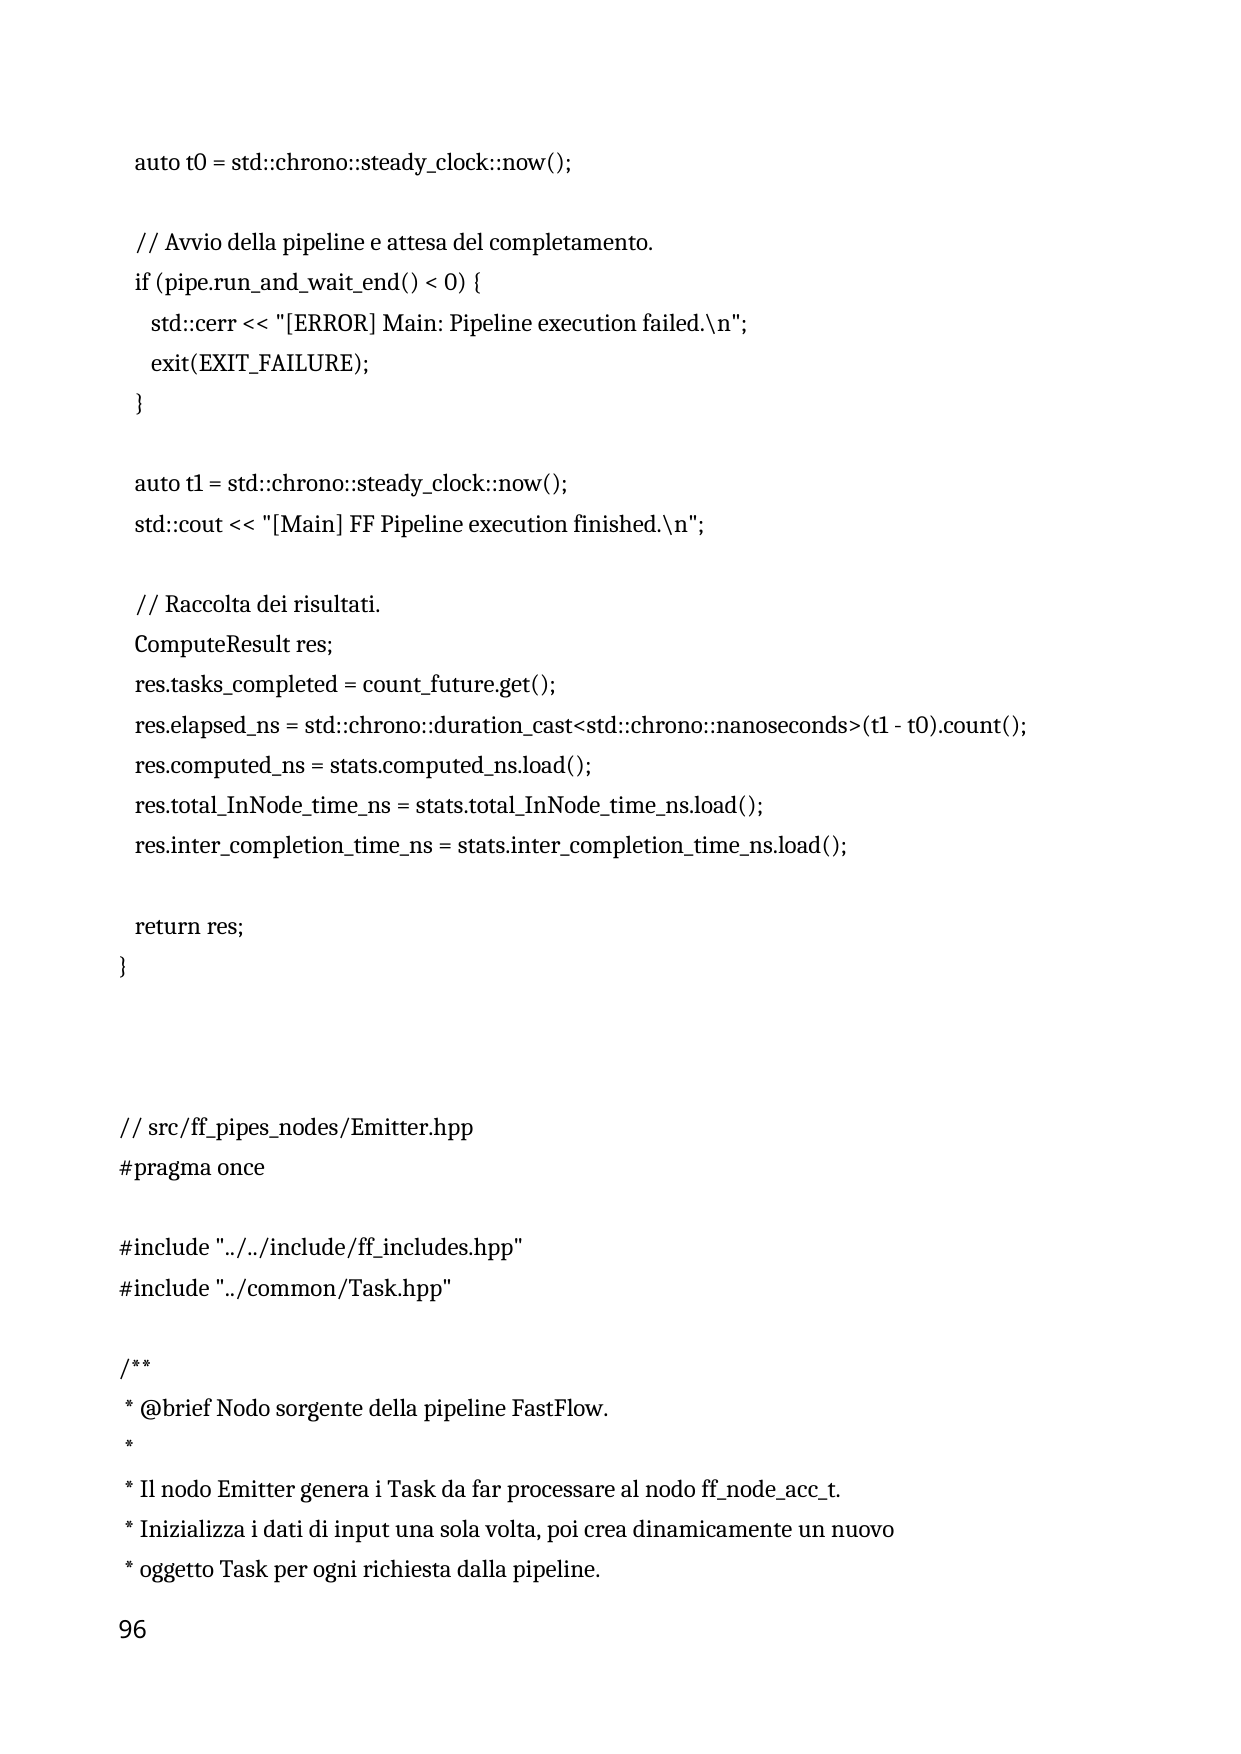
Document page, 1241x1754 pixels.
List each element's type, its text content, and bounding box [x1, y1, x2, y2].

text res.inter_completion_time_ns = stats.inter_completion_time_ns.load(); [118, 831, 1122, 860]
text } [118, 389, 1122, 418]
text * [118, 1434, 1122, 1463]
text auto t0 = std::chrono::steady_clock::now(); [118, 148, 1122, 176]
text // Raccolta dei risultati. [118, 590, 1122, 619]
text res.total_InNode_time_ns = stats.total_InNode_time_ns.load(); [118, 791, 1122, 820]
text // Avvio della pipeline e attesa del completamento. [118, 228, 1122, 257]
text exit(EXIT_FAILURE); [118, 349, 1122, 377]
text auto t1 = std::chrono::steady_clock::now(); [118, 469, 1122, 498]
text res.tasks_completed = count_future.get(); [118, 670, 1122, 699]
text res.computed_ns = stats.computed_ns.load(); [118, 751, 1122, 779]
text ComputeResult res; [118, 630, 1122, 659]
text return res; [118, 912, 1122, 940]
text * Il nodo Emitter genera i Task da far processare al nodo ff_node_acc_t. [118, 1474, 1122, 1503]
text std::cerr << "[ERROR] Main: Pipeline execution failed.\n"; [118, 308, 1122, 337]
text * Inizializza i dati di input una sola volta, poi crea dinamicamente un nuovo [118, 1515, 1122, 1543]
text // src/ff_pipes_nodes/Emitter.hpp [118, 1113, 1122, 1141]
text * oggetto Task per ogni richiesta dalla pipeline. [118, 1555, 1122, 1584]
text if (pipe.run_and_wait_end() < 0) { [118, 268, 1122, 297]
text #pragma once [118, 1153, 1122, 1182]
text /** [118, 1354, 1122, 1383]
text } [118, 952, 1122, 981]
text res.elapsed_ns = std::chrono::duration_cast<std::chrono::nanoseconds>(t1 - t0).count(); [118, 711, 1122, 739]
text #include "../../include/ff_includes.hpp" [118, 1233, 1122, 1262]
text #include "../common/Task.hpp" [118, 1273, 1122, 1302]
text * @brief Nodo sorgente della pipeline FastFlow. [118, 1394, 1122, 1423]
text std::cout << "[Main] FF Pipeline execution finished.\n"; [118, 509, 1122, 538]
